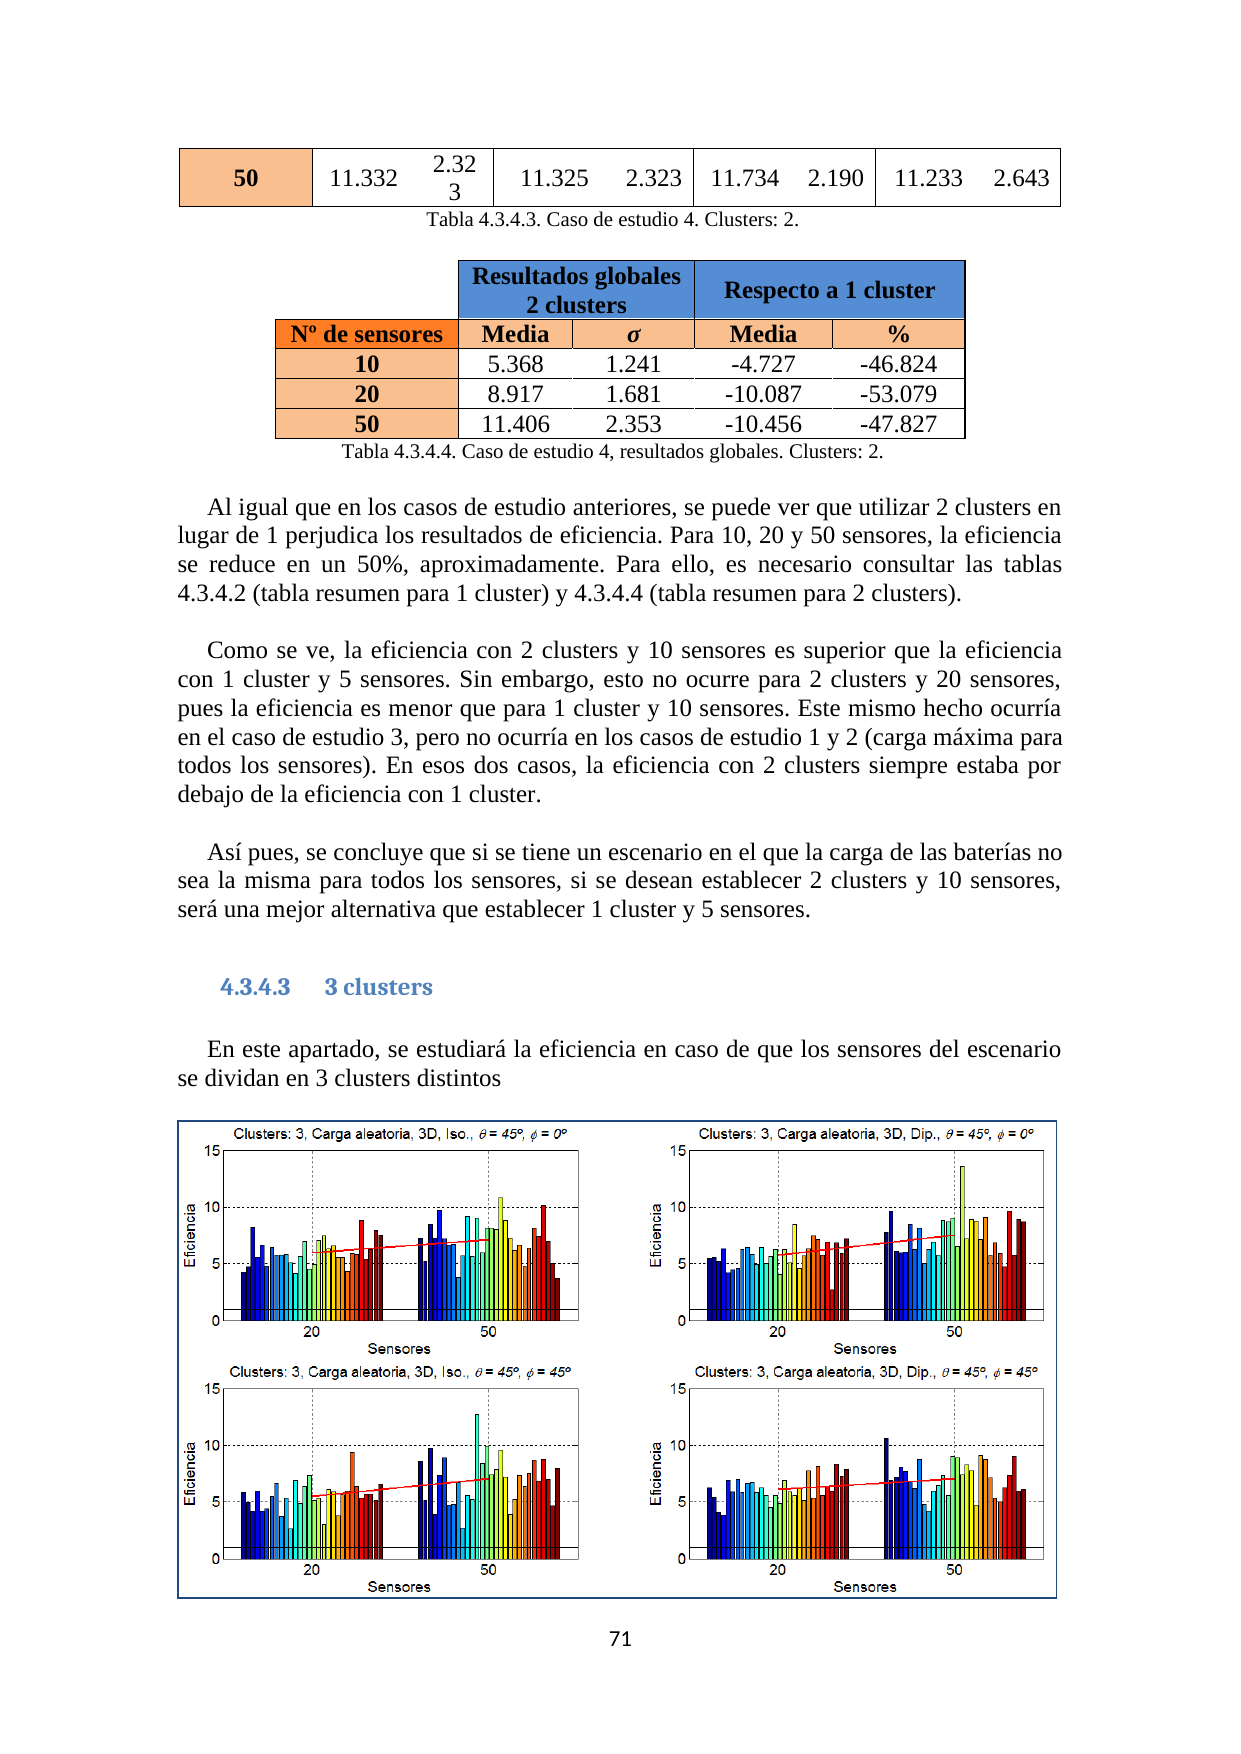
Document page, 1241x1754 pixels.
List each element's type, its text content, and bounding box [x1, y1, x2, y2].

table_header Respecto a 1 cluster [695, 261, 964, 318]
table_cell 2.353 [573, 409, 694, 438]
table_cell 2.323 [615, 149, 693, 206]
table_cell -4.727 [695, 349, 832, 378]
table_cell Nº de sensores [276, 320, 458, 348]
table_cell -46.824 [833, 349, 964, 378]
table_header Resultados globales 2 clusters [459, 261, 694, 318]
table_cell 2.190 [797, 149, 875, 206]
table_cell -10.456 [695, 409, 832, 438]
table_cell -47.827 [833, 409, 964, 438]
table_cell Media [695, 320, 832, 348]
table_cell 11.233 [876, 149, 981, 206]
table_cell 1.241 [573, 349, 694, 378]
table_cell 2.643 [982, 149, 1060, 206]
table_cell 11.406 [459, 409, 572, 438]
table_cell σ [573, 320, 694, 348]
table_cell 50 [276, 409, 458, 438]
table_cell 20 [276, 379, 458, 408]
text Como se ve, la eficiencia con 2 clusters y 10 sensores es superior que la eficiencia con 1 cluster y 5 sensores. Sin embargo, esto no ocurre para 2 clusters y 20 sensores, pues la eficiencia es menor que para 1 cluster y 10 sensores. Este mismo hecho ocurría en el caso de estudio 3, pero no ocurría en los casos de estudio 1 y 2 (carga máxima para todos los sensores). En esos dos casos, la eficiencia con 2 clusters siempre estaba por debajo de la eficiencia con 1 cluster. [177, 635, 1063, 808]
table_cell 11.332 [313, 149, 415, 206]
table_cell 10 [276, 349, 458, 378]
table_cell % [833, 320, 964, 348]
table_cell Media [459, 320, 572, 348]
table_cell 5.368 [459, 349, 572, 378]
text Tabla 4.3.4.4. Caso de estudio 4, resultados globales. Clusters: 2. [0, 439, 1226, 463]
table_cell 11.734 [694, 149, 796, 206]
text En este apartado, se estudiará la eficiencia en caso de que los sensores del escenario se dividan en 3 clusters distintos [177, 1034, 1063, 1092]
subtitle 3 clusters [220, 972, 1063, 1001]
table_cell 11.325 [494, 149, 614, 206]
table_cell -10.087 [695, 379, 832, 408]
table_cell 8.917 [459, 379, 572, 408]
text Tabla 4.3.4.3. Caso de estudio 4. Clusters: 2. [0, 207, 1226, 231]
table_cell -53.079 [833, 379, 964, 408]
table_cell 50 [180, 149, 312, 206]
text Al igual que en los casos de estudio anteriores, se puede ver que utilizar 2 clusters en lugar de 1 perjudica los resultados de eficiencia. Para 10, 20 y 50 sensores, la eficiencia se reduce en un 50%, aproximadamente. Para ello, es necesario consultar las tablas 4.3.4.2 (tabla resumen para 1 cluster) y 4.3.4.4 (tabla resumen para 2 clusters). [177, 492, 1063, 607]
text Así pues, se concluye que si se tiene un escenario en el que la carga de las baterías no sea la misma para todos los sensores, si se desean establecer 2 clusters y 10 sensores, será una mejor alternativa que establecer 1 cluster y 5 sensores. [177, 837, 1063, 923]
table_cell 2.323 [416, 149, 493, 206]
picture [179, 1122, 1056, 1597]
table_cell 1.681 [573, 379, 694, 408]
